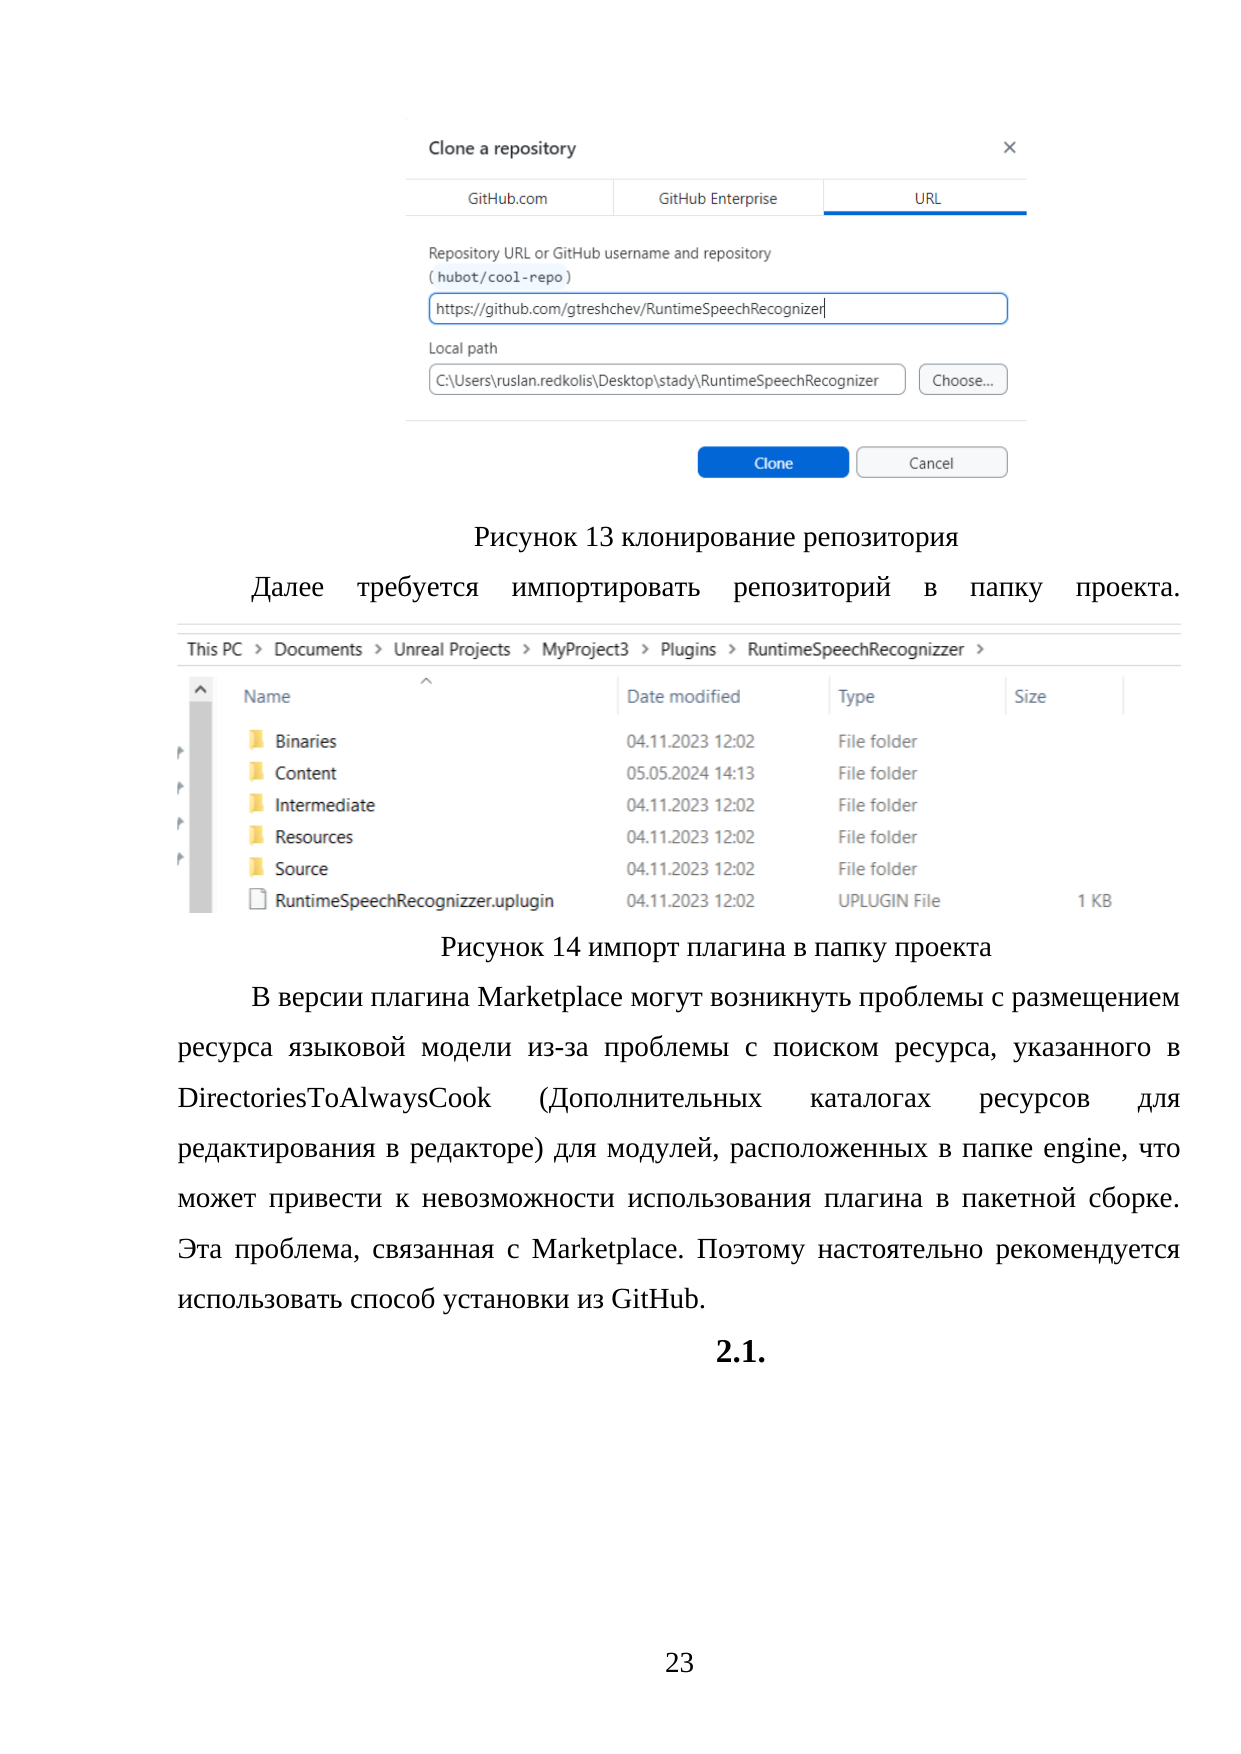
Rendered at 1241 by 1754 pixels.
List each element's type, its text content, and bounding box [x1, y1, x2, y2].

text Рисунок 13 клонирование репозитория [177, 519, 1181, 553]
picture [405, 118, 1027, 499]
text Далее требуется импортировать репозиторий в папку проекта. [177, 569, 1181, 619]
text В версии плагина Marketplace могут возникнуть проблемы с размещением ресурса языковой модели из-за проблемы с поиском ресурса, указанного в DirectoriesToAlwaysCook (Дополнительных каталогах ресурсов для редактирования в редакторе) для модулей, расположенных в папке engine, что может привести к невозможности использования плагина в пакетной сборке. Эта проблема, связанная с Marketplace. Поэтому настоятельно рекомендуется использовать способ установки из GitHub. [177, 979, 1181, 1315]
text Рисунок 14 импорт плагина в папку проекта [177, 929, 1181, 962]
picture [177, 619, 1182, 913]
